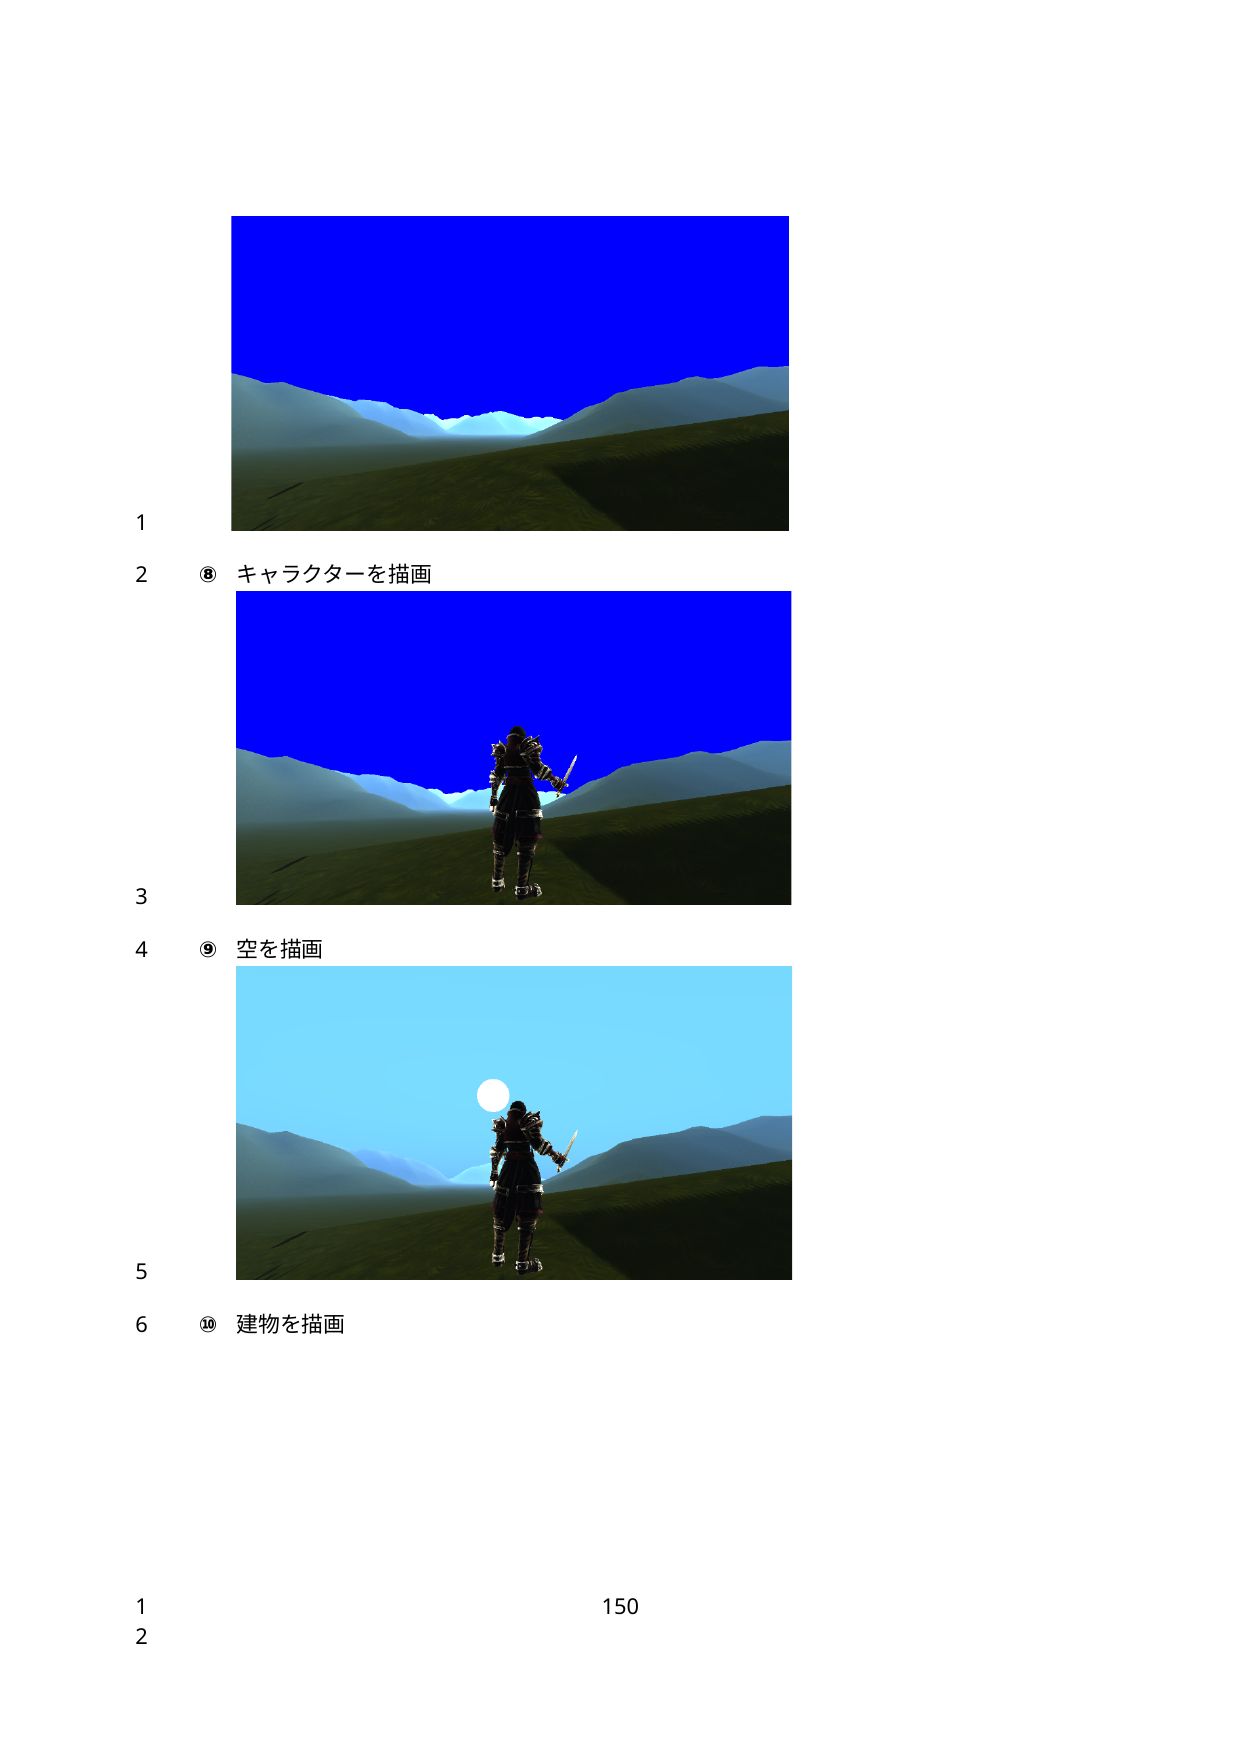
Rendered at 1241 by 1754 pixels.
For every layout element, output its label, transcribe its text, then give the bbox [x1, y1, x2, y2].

picture [236, 966, 793, 1280]
list 建物を描画 [198, 1304, 1063, 1342]
picture [236, 591, 792, 905]
picture [231, 216, 789, 531]
list キャラクターを描画 [198, 554, 1063, 592]
list 空を描画 [198, 929, 1063, 967]
